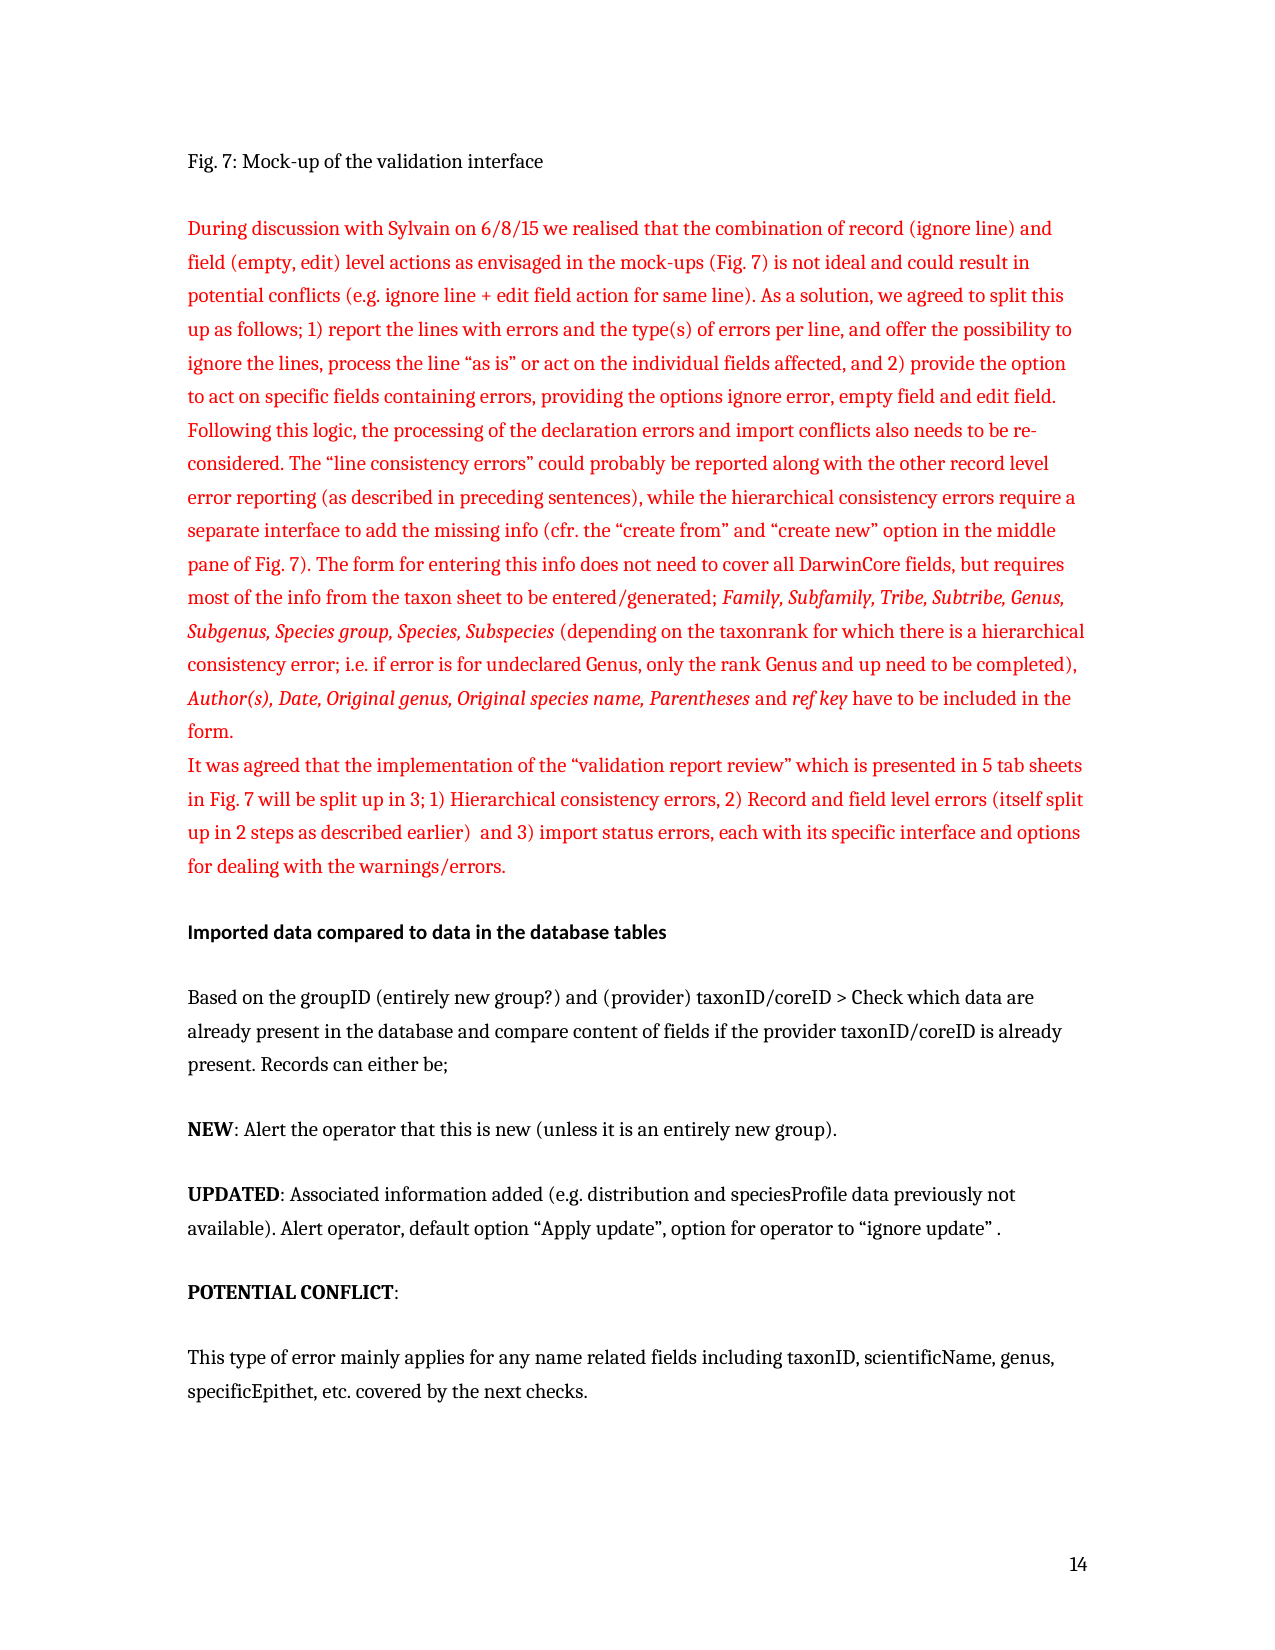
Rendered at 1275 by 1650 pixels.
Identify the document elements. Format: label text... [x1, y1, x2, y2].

text Based on the groupID (entirely new group?) and (provider) taxonID/coreID > Check which data are already present in the database and compare content of fields if the provider taxonID/coreID is already present. Records can either be; [187, 986, 1087, 1077]
text POTENTIAL CONFLICT: [187, 1281, 1087, 1305]
text Fig. 7: Mock-up of the validation interface [187, 150, 1087, 174]
text NEW: Alert the operator that this is new (unless it is an entirely new group). [187, 1118, 1087, 1142]
text It was agreed that the implementation of the “validation report review” which is presented in 5 tab sheets in Fig. 7 will be split up in 3; 1) Hierarchical consistency errors, 2) Record and field level errors (itself split up in 2 steps as described earlier) and 3) import status errors, each with its specific interface and options for dealing with the warnings/errors. [187, 754, 1087, 878]
text This type of error mainly applies for any name related fields including taxonID, scientificName, genus, specificEpithet, etc. covered by the next checks. [187, 1346, 1087, 1403]
text Following this logic, the processing of the declaration errors and import conflicts also needs to be re-considered. The “line consistency errors” could probably be reported along with the other record level error reporting (as described in preceding sentences), while the hierarchical consistency errors require a separate interface to add the missing info (cfr. the “create from” and “create new” option in the middle pane of Fig. 7). The form for entering this info does not need to cover all DarwinCore fields, but requires most of the info from the taxon sheet to be entered/generated; Family, Subfamily, Tribe, Subtribe, Genus, Subgenus, Species group, Species, Subspecies (depending on the taxonrank for which there is a hierarchical consistency error; i.e. if error is for undeclared Genus, only the rank Genus and up need to be completed), Author(s), Date, Original genus, Original species name, Parentheses and ref key have to be included in the form. [187, 418, 1087, 744]
text UPDATED: Associated information added (e.g. distribution and speciesProfile data previously not available). Alert operator, default option “Apply update”, option for operator to “ignore update” . [187, 1183, 1087, 1240]
subtitle Imported data compared to data in the database tables [187, 919, 1087, 944]
text During discussion with Sylvain on 6/8/15 we realised that the combination of record (ignore line) and field (empty, edit) level actions as envisaged in the mock-ups (Fig. 7) is not ideal and could result in potential conflicts (e.g. ignore line + edit field action for same line). As a solution, we agreed to split this up as follows; 1) report the lines with errors and the type(s) of errors per line, and offer the possibility to ignore the lines, process the line “as is” or act on the individual fields affected, and 2) provide the option to act on specific fields containing errors, providing the options ignore error, empty field and edit field. [187, 217, 1087, 409]
